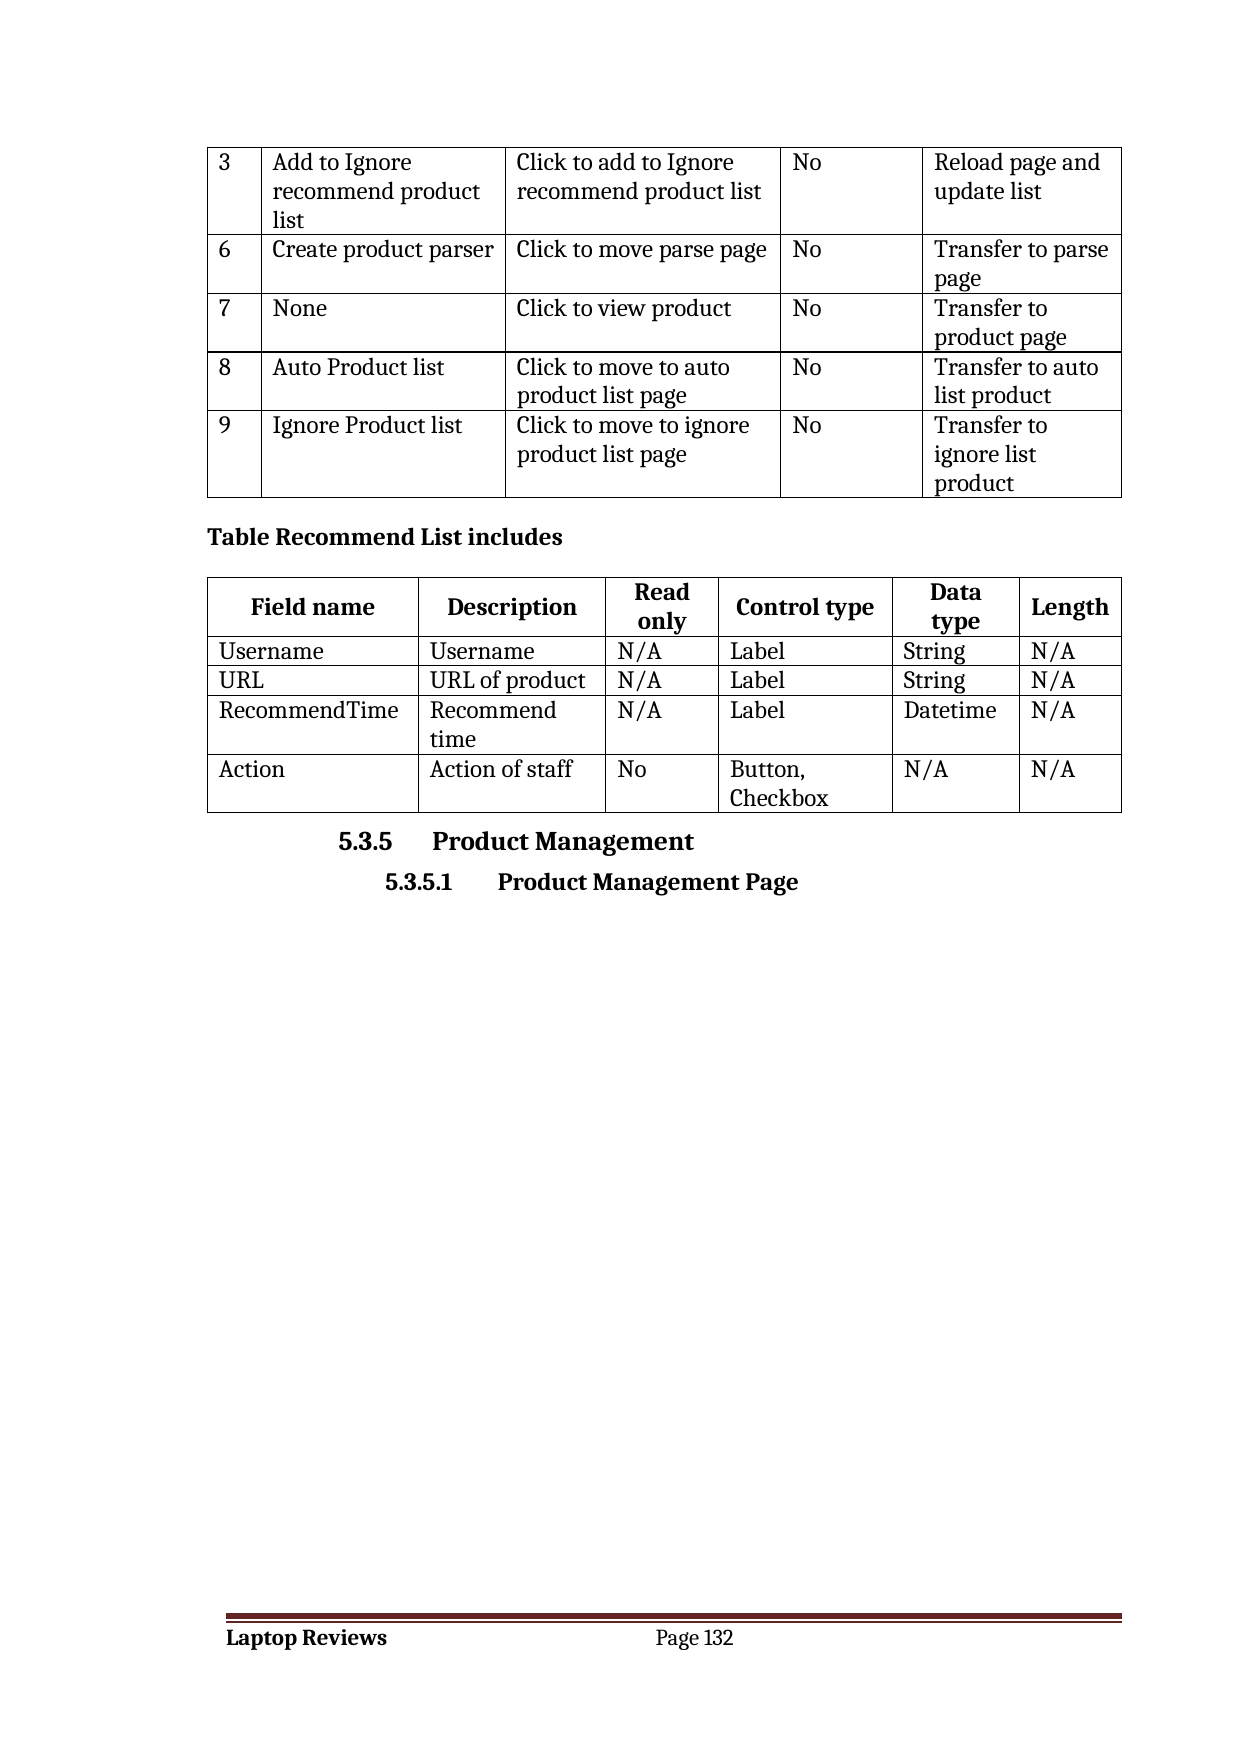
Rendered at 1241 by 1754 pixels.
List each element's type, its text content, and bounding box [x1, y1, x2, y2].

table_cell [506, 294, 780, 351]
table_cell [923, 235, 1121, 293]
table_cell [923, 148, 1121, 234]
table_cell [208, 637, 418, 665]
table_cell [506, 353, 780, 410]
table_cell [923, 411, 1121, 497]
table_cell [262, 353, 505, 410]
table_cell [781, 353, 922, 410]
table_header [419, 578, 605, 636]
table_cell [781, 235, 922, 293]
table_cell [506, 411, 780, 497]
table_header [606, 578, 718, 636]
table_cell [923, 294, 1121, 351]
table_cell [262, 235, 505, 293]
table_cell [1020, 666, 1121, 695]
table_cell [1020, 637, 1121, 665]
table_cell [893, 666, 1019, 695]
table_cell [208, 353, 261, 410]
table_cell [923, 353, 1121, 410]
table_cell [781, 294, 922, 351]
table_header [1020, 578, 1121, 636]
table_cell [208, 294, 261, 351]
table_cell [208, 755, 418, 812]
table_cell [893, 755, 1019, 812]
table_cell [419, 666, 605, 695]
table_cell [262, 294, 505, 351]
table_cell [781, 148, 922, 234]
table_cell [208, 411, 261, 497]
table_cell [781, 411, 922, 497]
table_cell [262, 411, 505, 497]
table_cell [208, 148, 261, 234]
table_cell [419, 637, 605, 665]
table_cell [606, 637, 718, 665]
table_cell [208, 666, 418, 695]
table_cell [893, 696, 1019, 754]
text Table Recommend List includes [207, 523, 1122, 552]
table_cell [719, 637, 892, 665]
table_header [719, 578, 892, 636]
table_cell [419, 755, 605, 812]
subtitle Product Management [338, 826, 1122, 857]
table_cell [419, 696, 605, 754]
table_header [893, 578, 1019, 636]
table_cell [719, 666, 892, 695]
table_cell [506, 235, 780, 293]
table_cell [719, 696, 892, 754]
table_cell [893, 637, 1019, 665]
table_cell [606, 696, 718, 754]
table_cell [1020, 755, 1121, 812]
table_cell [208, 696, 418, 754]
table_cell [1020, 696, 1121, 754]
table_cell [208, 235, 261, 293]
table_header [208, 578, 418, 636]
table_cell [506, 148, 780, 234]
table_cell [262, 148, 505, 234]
subtitle Product Management Page [385, 867, 1122, 896]
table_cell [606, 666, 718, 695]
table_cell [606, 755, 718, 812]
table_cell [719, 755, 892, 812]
